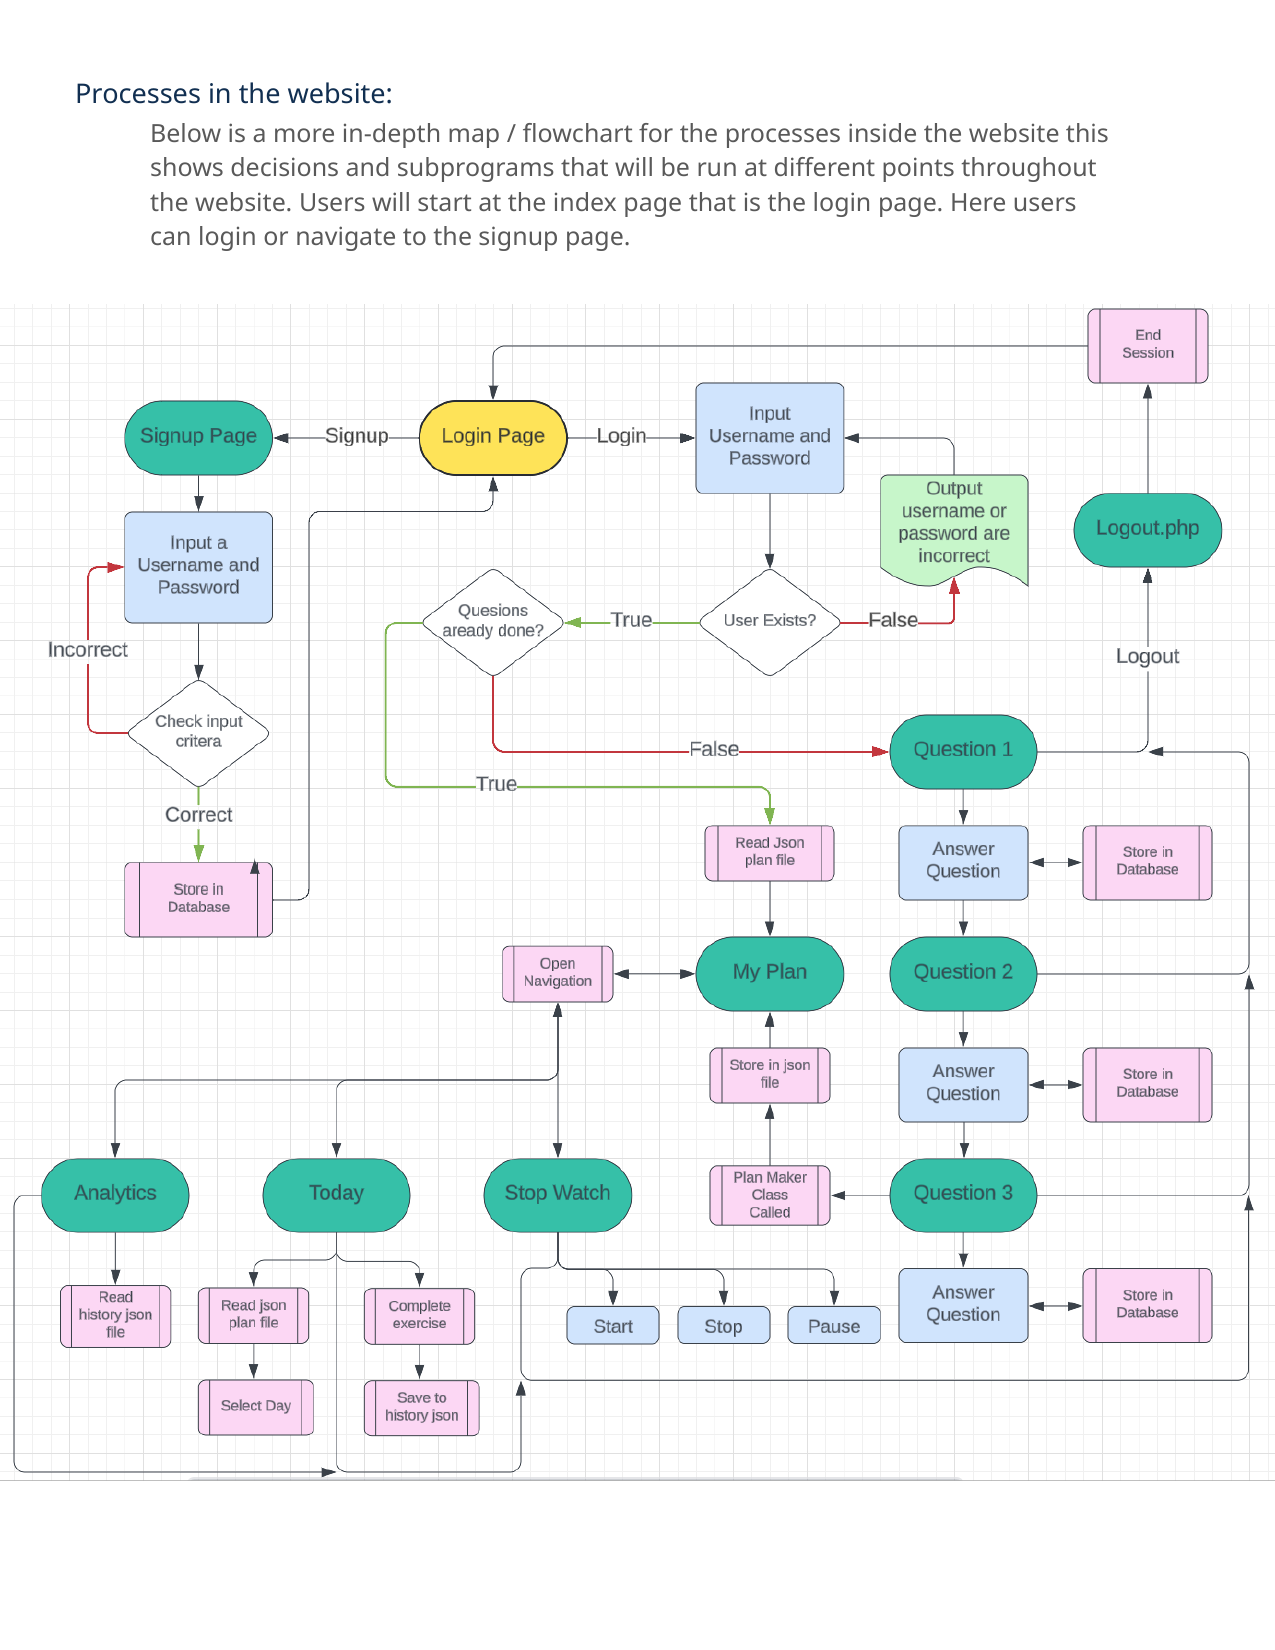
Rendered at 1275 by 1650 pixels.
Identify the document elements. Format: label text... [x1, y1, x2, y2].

picture [0, 304, 1275, 1481]
text Below is a more in-depth map / flowchart for the processes inside the website this shows decisions and subprograms that will be run at different points throughout the website. Users will start at the index page that is the login page. Here users can login or navigate to the signup page. [150, 116, 1125, 252]
subtitle Processes in the website: [75, 75, 1125, 112]
